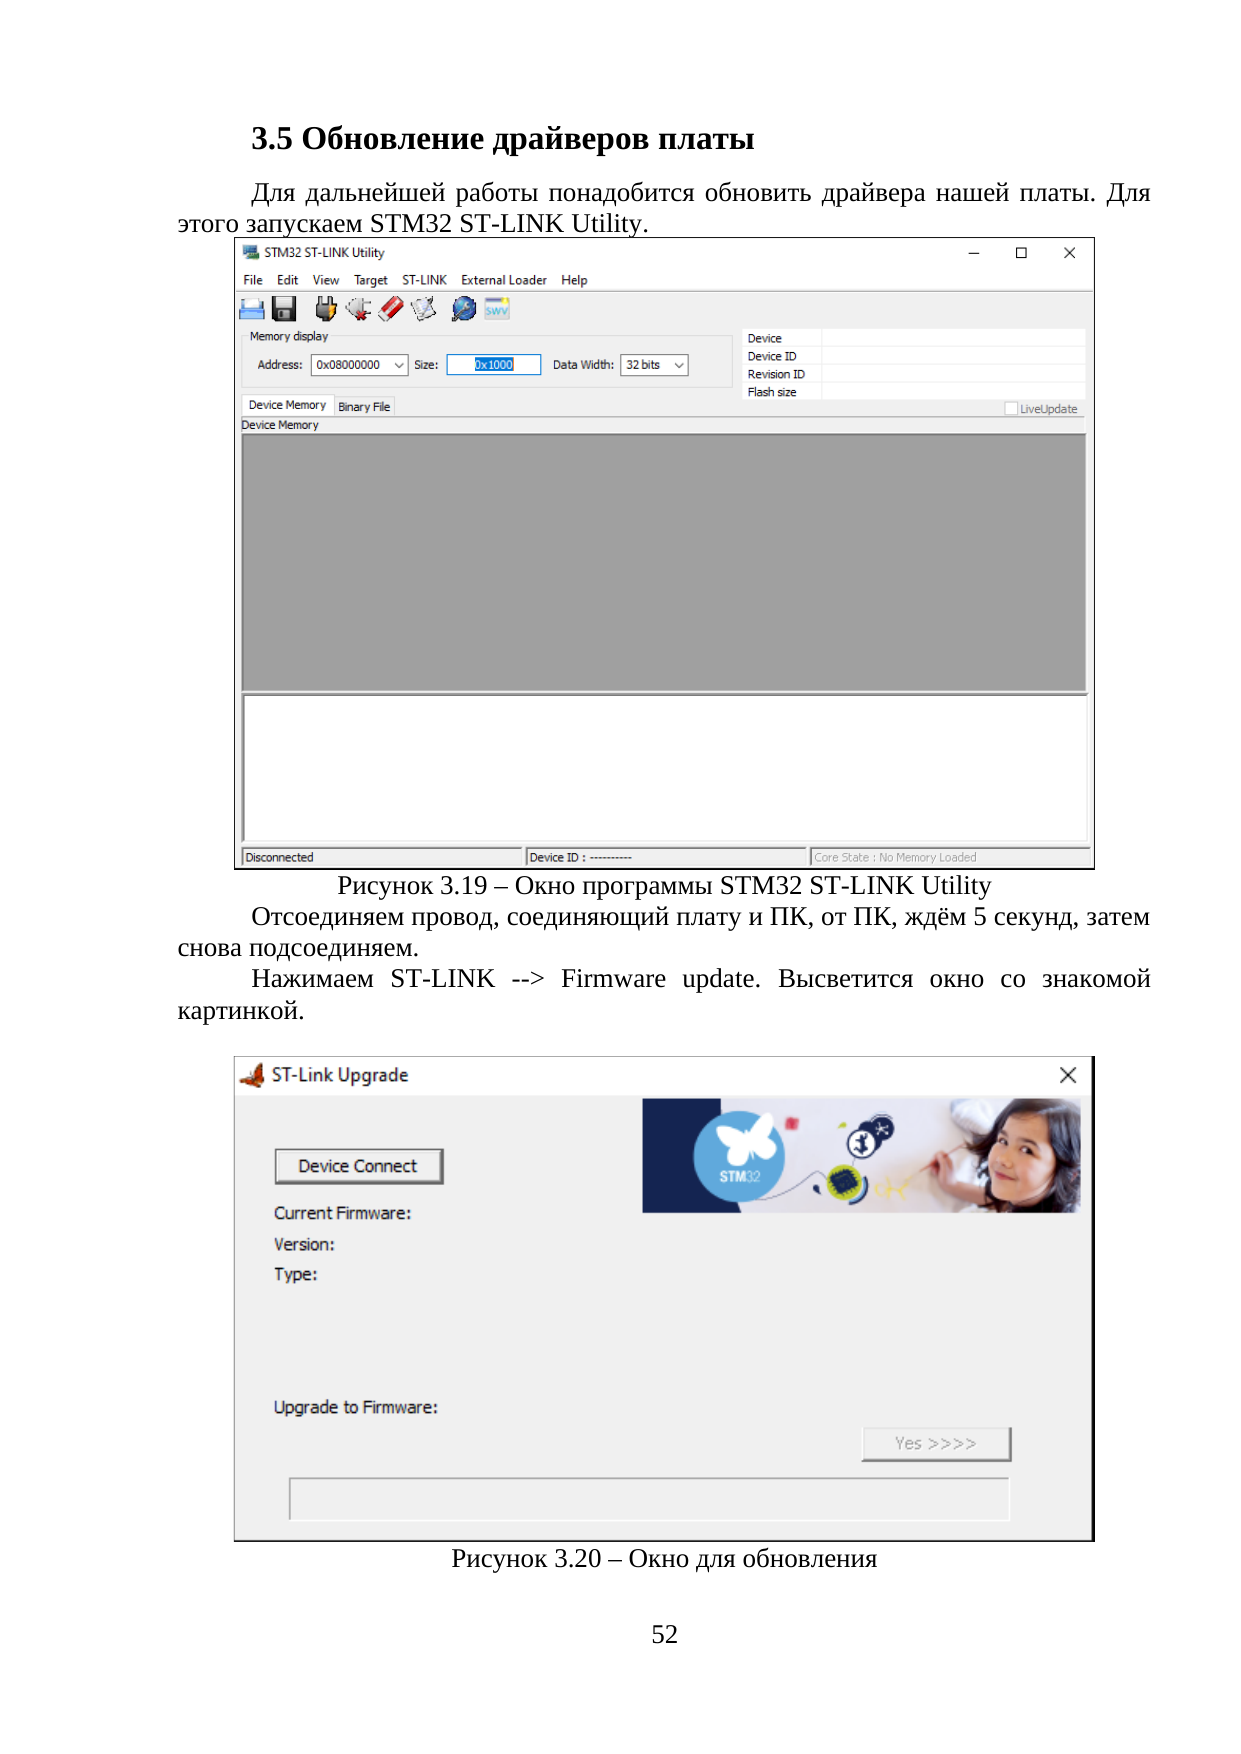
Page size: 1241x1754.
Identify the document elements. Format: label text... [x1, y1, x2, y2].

picture [233, 1056, 1095, 1542]
text Нажимаем ST-LINK --> Firmware update. Высветится окно со знакомой картинкой. [177, 963, 1152, 1025]
text Отсоединяем провод, соединяющий плату и ПК, от ПК, ждём 5 секунд, затем снова подсоединяем. [177, 900, 1152, 963]
picture [234, 237, 1095, 870]
subtitle 3.5 Обновление драйверов платы [177, 118, 1152, 156]
text Для дальнейшей работы понадобится обновить драйвера нашей платы. Для этого запускаем STM32 ST-LINK Utility. [177, 176, 1152, 238]
text Рисунок 3.20 – Окно для обновления [177, 1542, 1152, 1573]
text Рисунок 3.19 – Окно программы STM32 ST-LINK Utility [177, 869, 1152, 900]
